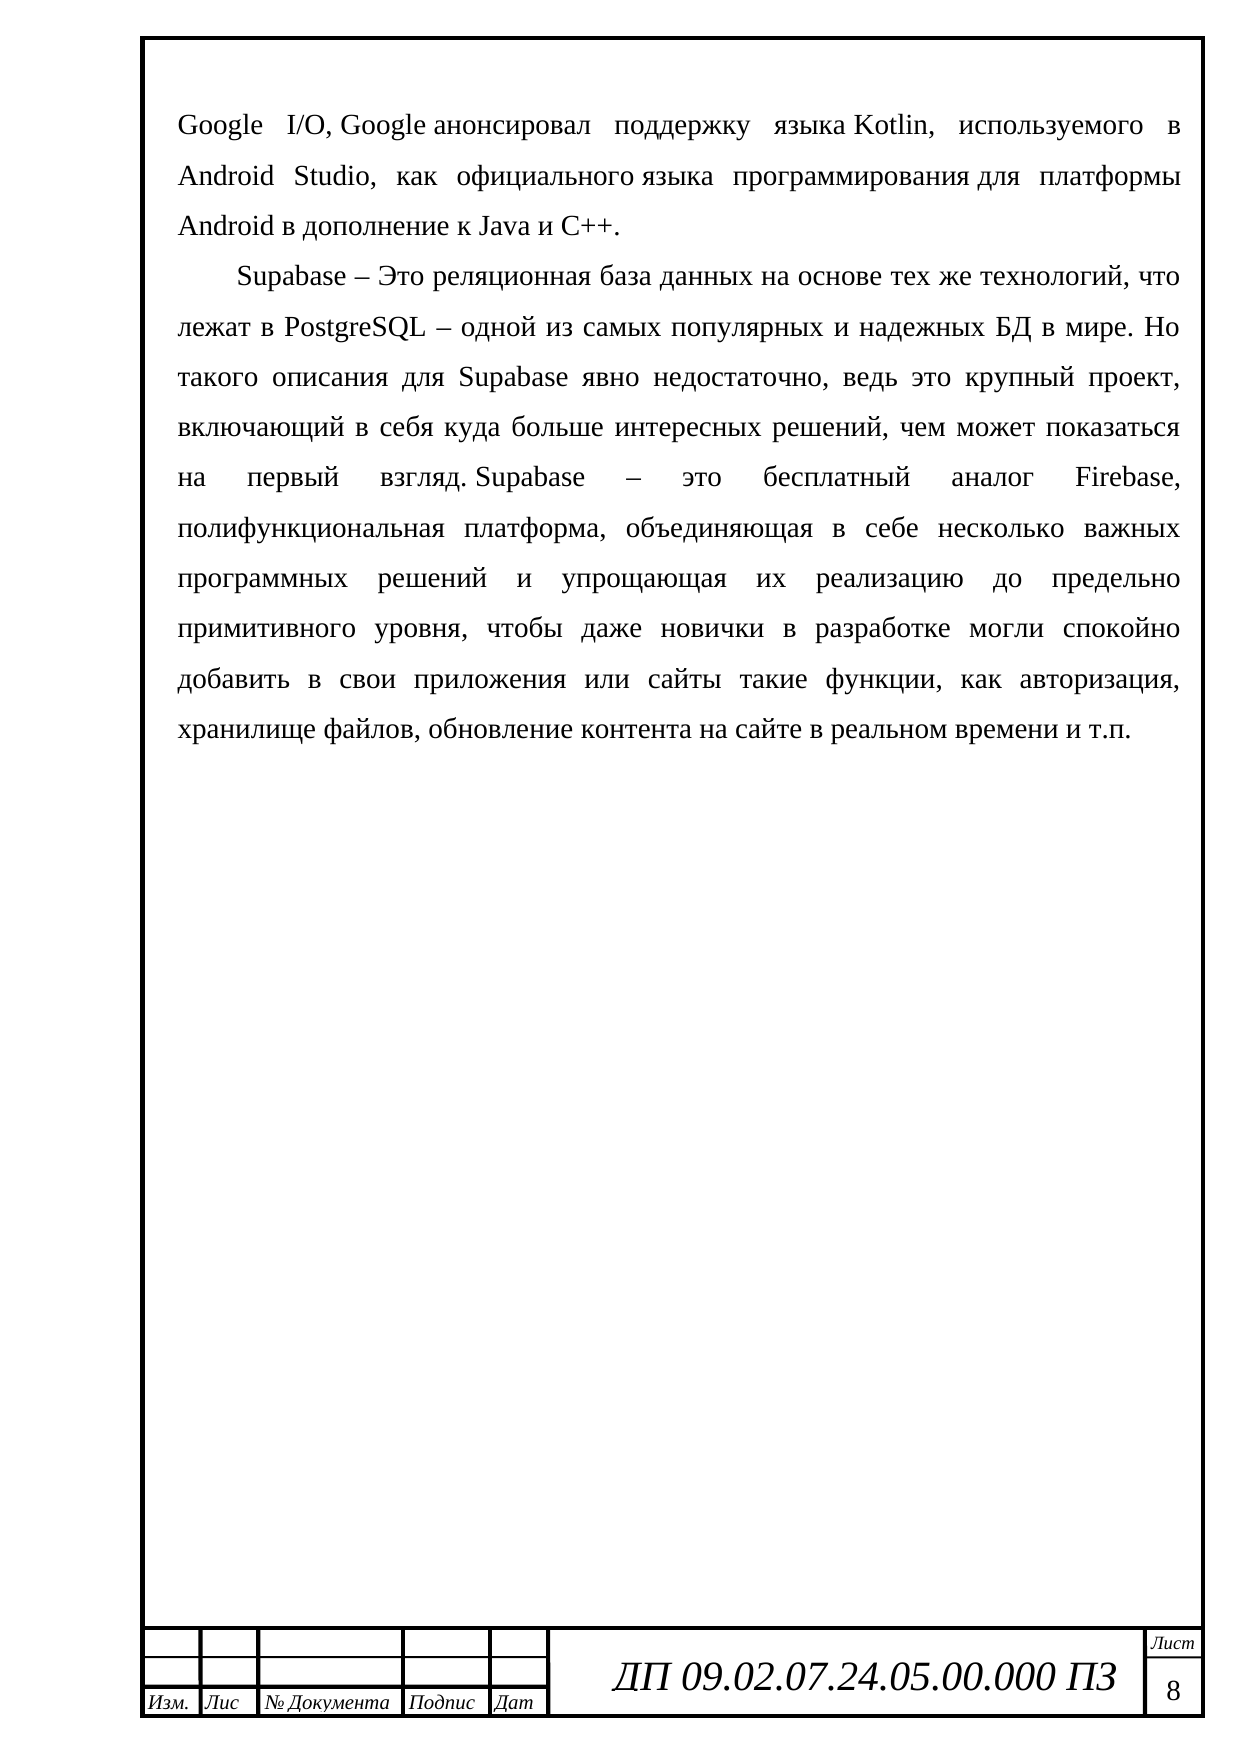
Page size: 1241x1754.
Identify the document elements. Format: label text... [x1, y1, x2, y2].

text Supabase – Это реляционная база данных на основе тех же технологий, что лежат в PostgreSQL – одной из самых популярных и надежных БД в мире. Но такого описания для Supabase явно недостаточно, ведь это крупный проект, включающий в себя куда больше интересных решений, чем может показаться на первый взгляд. Supabase – это бесплатный аналог Firebase, полифункциональная платформа, объединяющая в себе несколько важных программных решений и упрощающая их реализацию до предельно примитивного уровня, чтобы даже новички в разработке могли спокойно добавить в свои приложения или сайты такие функции, как авторизация, хранилище файлов, обновление контента на сайте в реальном времени и т.п. [177, 258, 1181, 745]
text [177, 107, 1181, 242]
